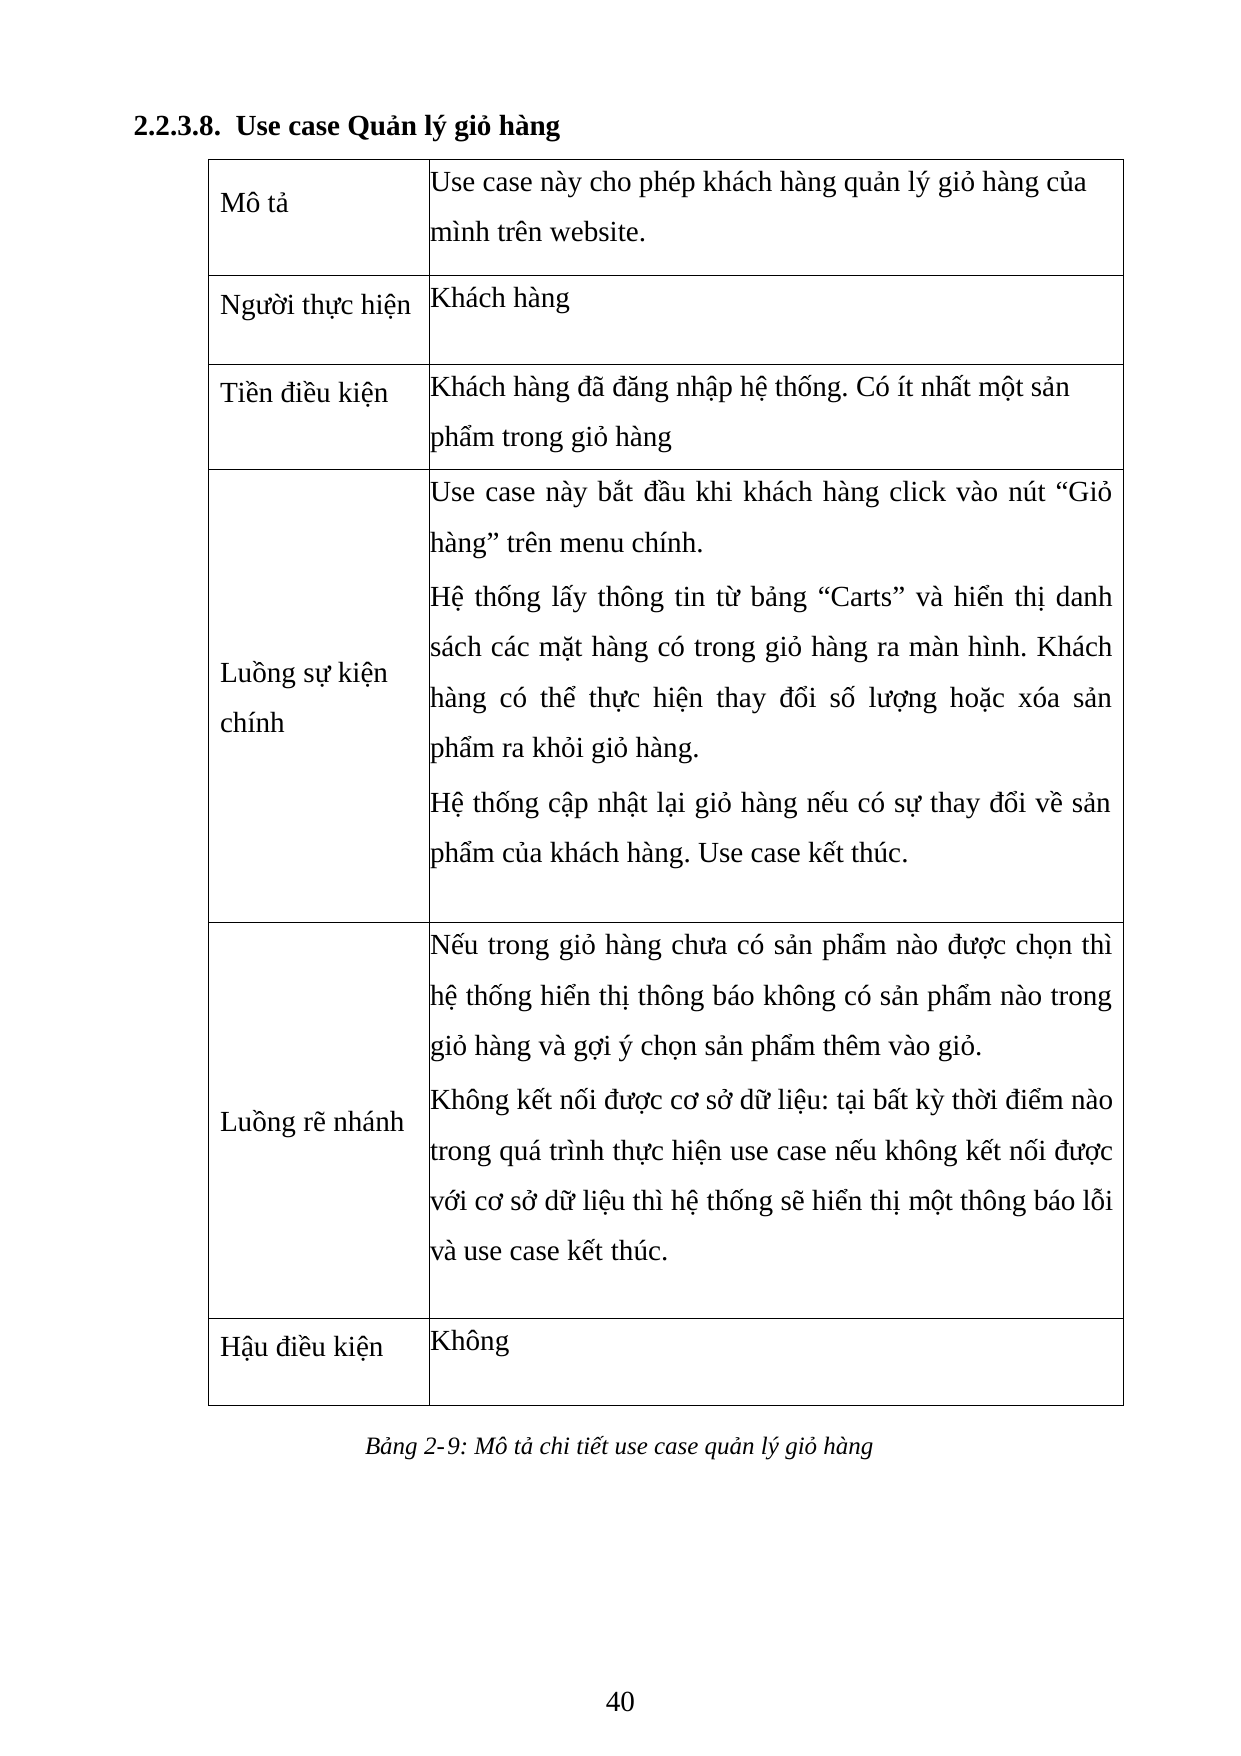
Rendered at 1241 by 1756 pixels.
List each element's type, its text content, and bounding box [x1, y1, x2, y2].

table_cell Không [430, 1319, 1123, 1405]
table_cell Tiền điều kiện [209, 365, 429, 469]
table_cell Người thực hiện [209, 276, 429, 363]
subtitle Use case Quản lý giỏ hàng [133, 108, 1107, 142]
table_cell Nếu trong giỏ hàng chưa có sản phẩm nào được chọn thì hệ thống hiển thị thông báo không có sản phẩm nào trong giỏ hàng và gợi ý chọn sản phẩm thêm vào giỏ. Không kết nối được cơ sở dữ liệu: tại bất kỳ thời điểm nào trong quá trình thực hiện use case nếu không kết nối được với cơ sở dữ liệu thì hệ thống sẽ hiển thị một thông báo lỗi và use case kết thúc. [430, 923, 1123, 1318]
table_cell Khách hàng [430, 276, 1123, 363]
table_cell Hậu điều kiện [209, 1319, 429, 1405]
table_header Use case này cho phép khách hàng quản lý giỏ hàng của mình trên website. [430, 160, 1123, 275]
table_cell Luồng sự kiện chính [209, 470, 429, 922]
table_cell Use case này bắt đầu khi khách hàng click vào nút “Giỏ hàng” trên menu chính. Hệ thống lấy thông tin từ bảng “Carts” và hiển thị danh sách các mặt hàng có trong giỏ hàng ra màn hình. Khách hàng có thể thực hiện thay đổi số lượng hoặc xóa sản phẩm ra khỏi giỏ hàng. Hệ thống cập nhật lại giỏ hàng nếu có sự thay đổi về sản phẩm của khách hàng. Use case kết thúc. [430, 470, 1123, 922]
table_cell Luồng rẽ nhánh [209, 923, 429, 1318]
table_cell Khách hàng đã đăng nhập hệ thống. Có ít nhất một sản phẩm trong giỏ hàng [430, 365, 1123, 469]
table_header Mô tả [209, 160, 429, 275]
